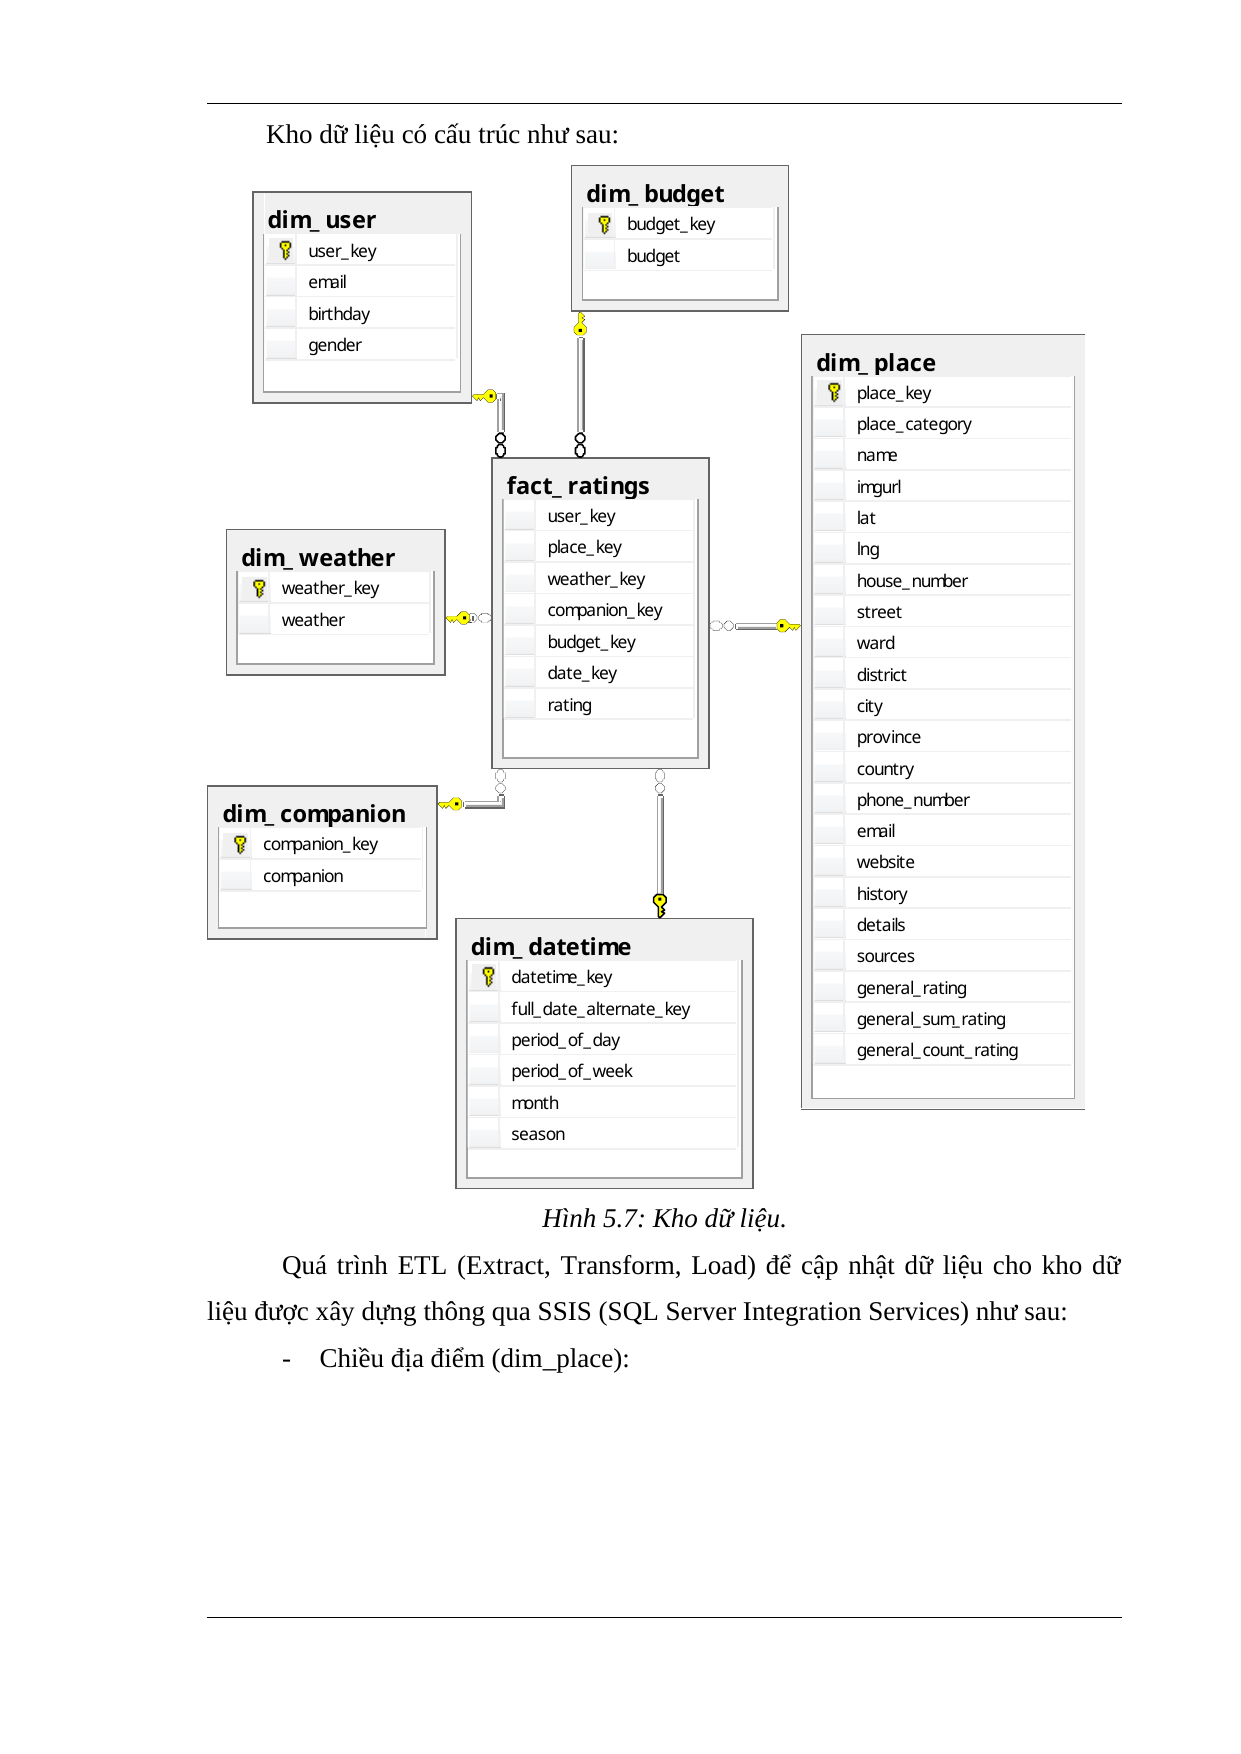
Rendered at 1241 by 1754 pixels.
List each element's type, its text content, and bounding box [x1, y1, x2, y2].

text Quá trình ETL (Extract, Transform, Load) để cập nhật dữ liệu cho kho dữ liệu được xây dựng thông qua SSIS (SQL Server Integration Services) như sau: [207, 1249, 1122, 1327]
list Chiều địa điểm (dim_place): [282, 1342, 1122, 1373]
text Kho dữ liệu có cấu trúc như sau: [207, 118, 1122, 149]
text Hình 5.7: Kho dữ liệu. [207, 1202, 1122, 1233]
